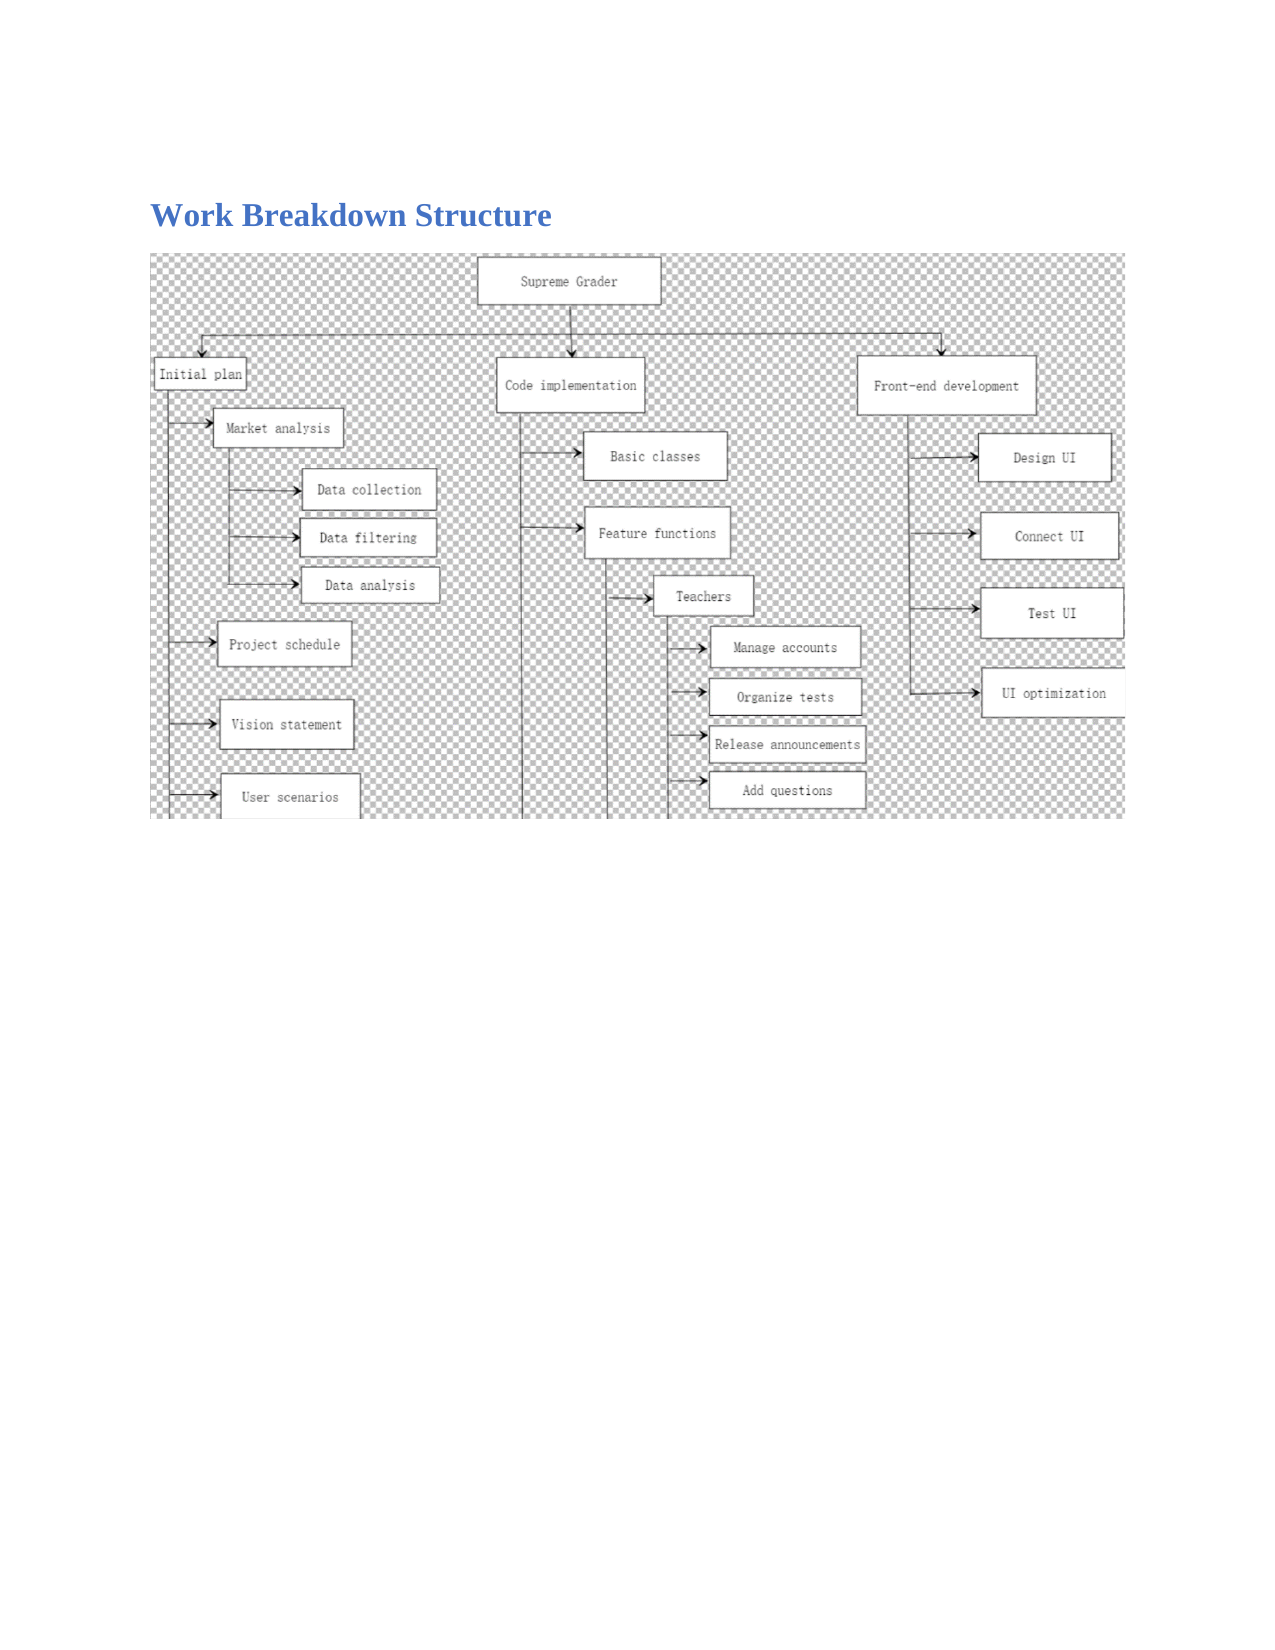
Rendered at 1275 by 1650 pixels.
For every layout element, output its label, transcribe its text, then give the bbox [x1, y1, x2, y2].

picture [150, 253, 1125, 819]
text Work Breakdown Structure [150, 195, 1125, 233]
